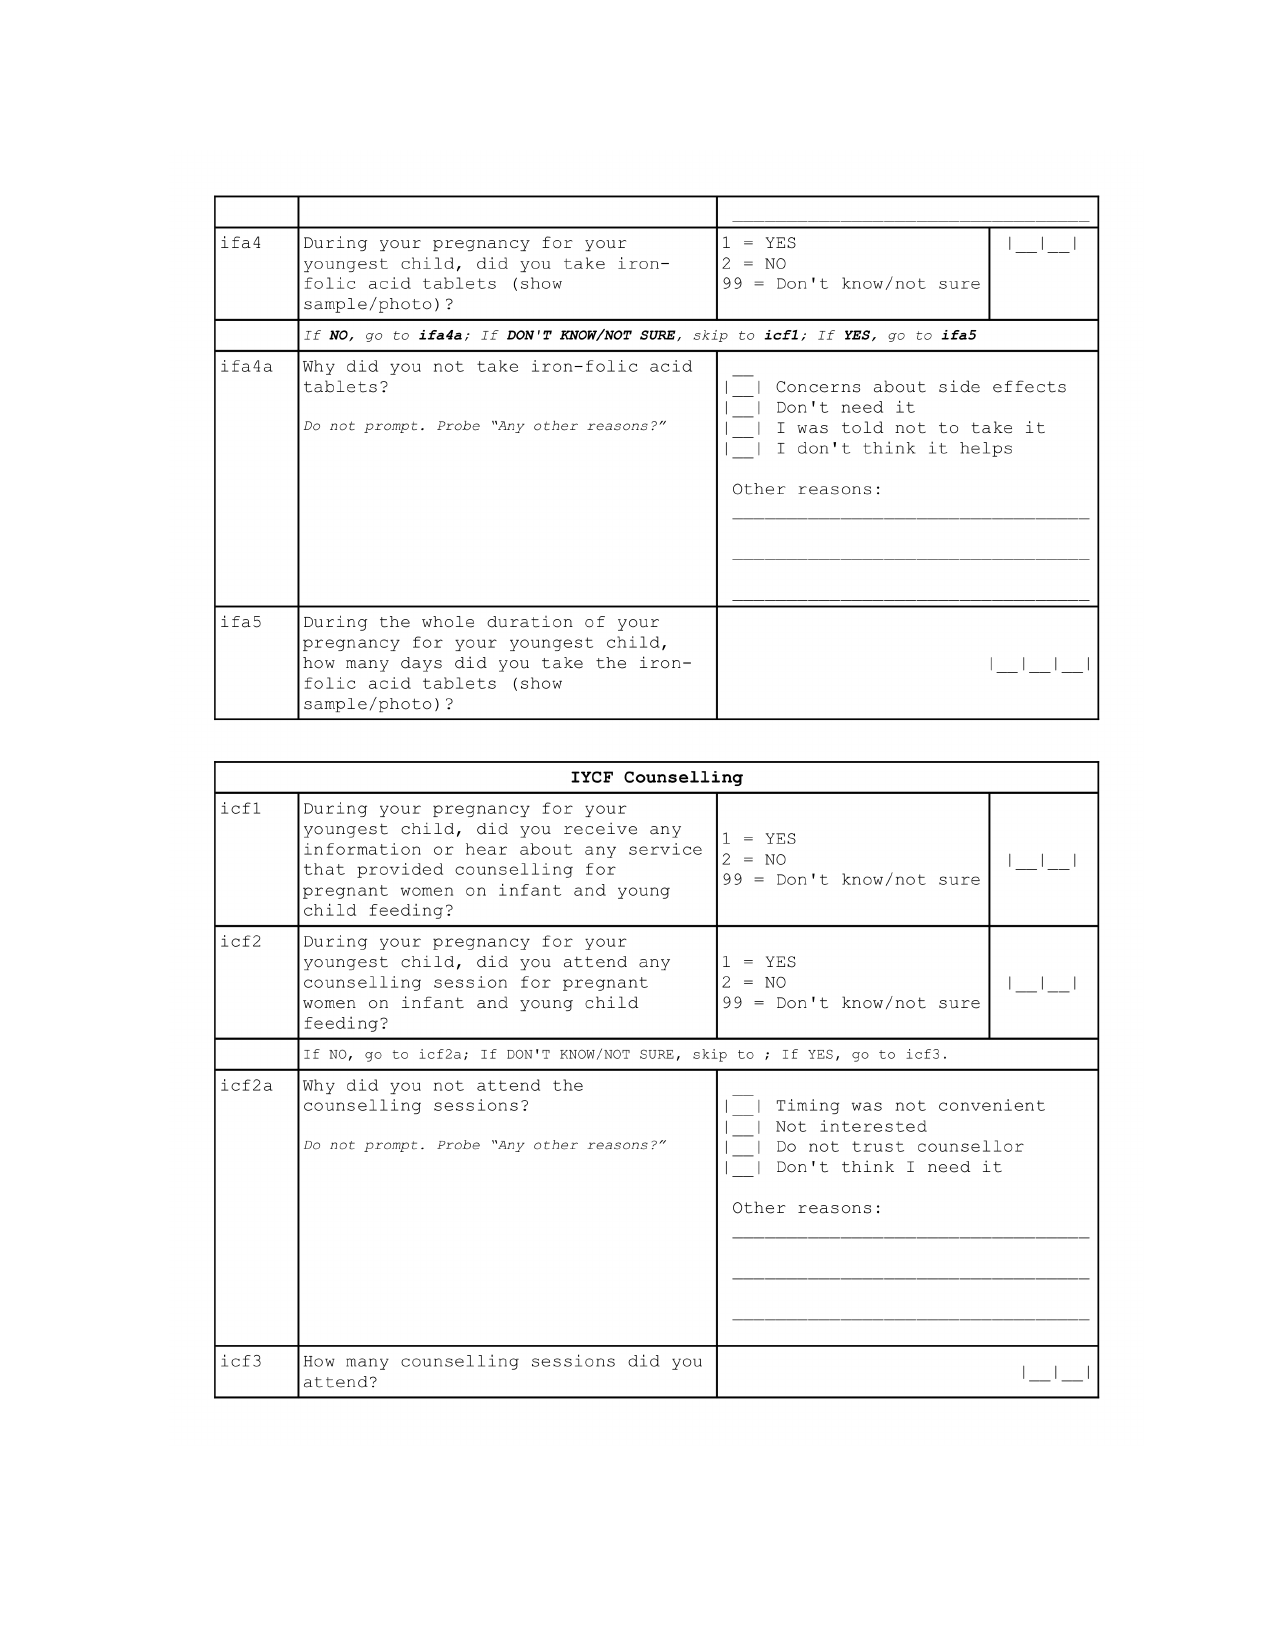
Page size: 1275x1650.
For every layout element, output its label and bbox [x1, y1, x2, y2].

picture [168, 150, 1144, 1446]
